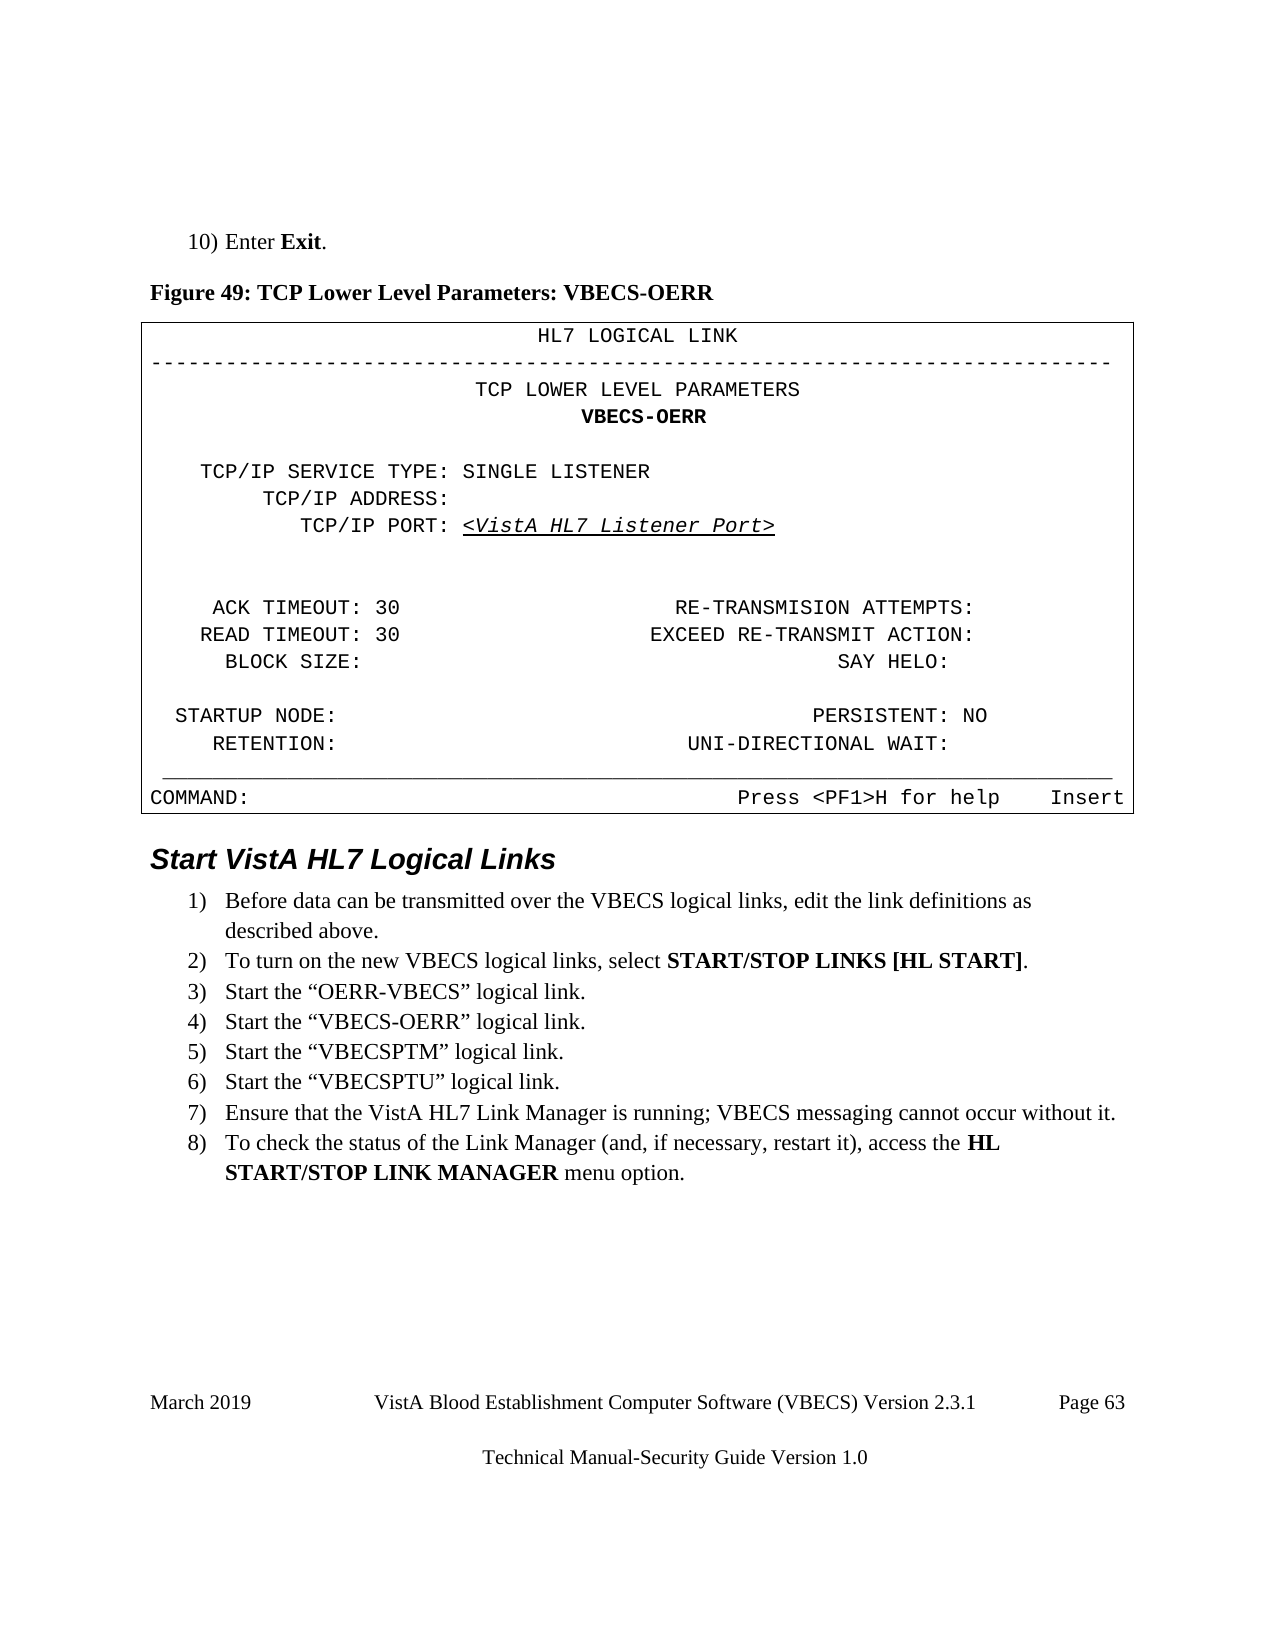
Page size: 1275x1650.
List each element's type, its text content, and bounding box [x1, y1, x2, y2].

text STARTUP NODE: PERSISTENT: NO [142, 702, 1133, 729]
list Ensure that the VistA HL7 Link Manager is running; VBECS messaging cannot occur without it. [187, 1098, 1125, 1125]
text READ TIMEOUT: 30 EXCEED RE-TRANSMIT ACTION: [142, 621, 1133, 647]
list Start the “OERR-VBECS” logical link. [187, 978, 1125, 1004]
text ----------------------------------------------------------------------------- [142, 349, 1133, 376]
text COMMAND: Press <PF1>H for help Insert [142, 784, 1133, 813]
list To check the status of the Link Manager (and, if necessary, restart it), access the HL START/STOP LINK MANAGER menu option. [187, 1129, 1125, 1185]
list Before data can be transmitted over the VBECS logical links, edit the link definitions as described above. [187, 887, 1125, 944]
text VBECS-OERR [142, 403, 1133, 430]
text RETENTION: UNI-DIRECTIONAL WAIT: [142, 729, 1133, 756]
text TCP/IP PORT: <VistA HL7 Listener Port> [142, 512, 1133, 539]
text ____________________________________________________________________________ [142, 757, 1133, 783]
list Start the “VBECS-OERR” logical link. [187, 1008, 1125, 1034]
text TCP/IP ADDRESS: [142, 485, 1133, 512]
list Start the “VBECSPTM” logical link. [187, 1038, 1125, 1064]
text BLOCK SIZE: SAY HELO: [142, 648, 1133, 675]
text ACK TIMEOUT: 30 RE-TRANSMISION ATTEMPTS: [142, 593, 1133, 620]
text TCP/IP SERVICE TYPE: SINGLE LISTENER [142, 458, 1133, 484]
subtitle Start VistA HL7 Logical Links [150, 842, 1102, 876]
text HL7 LOGICAL LINK [142, 323, 1133, 348]
list Start the “VBECSPTU” logical link. [187, 1068, 1125, 1095]
list Enter Exit. [187, 228, 1125, 254]
text TCP LOWER LEVEL PARAMETERS [142, 376, 1133, 403]
list To turn on the new VBECS logical links, select Start/Stop Links [HL START]. [187, 947, 1125, 974]
